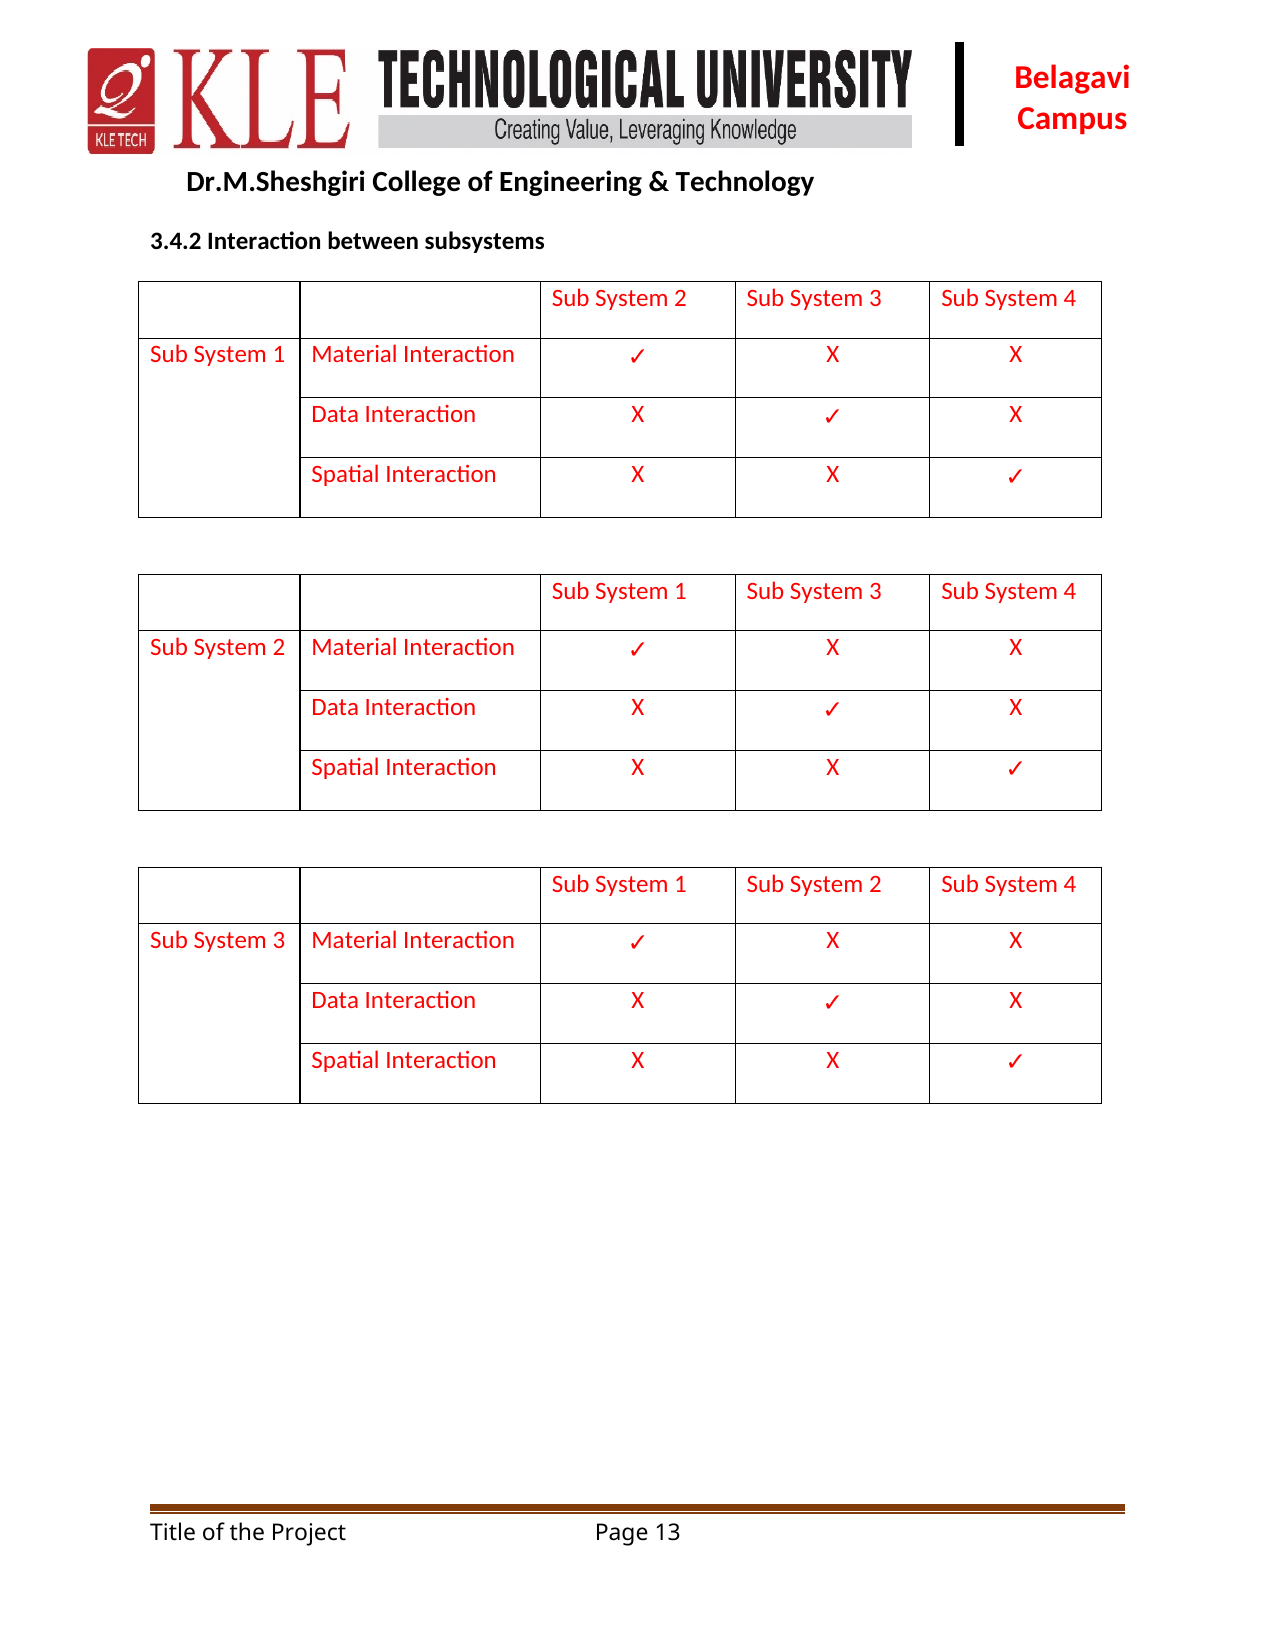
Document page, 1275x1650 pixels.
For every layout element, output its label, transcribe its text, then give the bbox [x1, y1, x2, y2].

table_header [139, 868, 299, 923]
table_cell X [541, 691, 735, 750]
table_header [301, 868, 540, 923]
table_cell Material Interaction [301, 631, 540, 690]
picture [87, 48, 912, 155]
table_header Sub System 4 [930, 282, 1101, 337]
table_cell Spatial Interaction [301, 1044, 540, 1103]
table_cell X [930, 339, 1101, 397]
table_cell ✓ [541, 339, 735, 397]
table_cell ✓ [736, 398, 929, 457]
table_header [139, 575, 299, 630]
table_header Sub System 2 [541, 282, 735, 337]
table_cell X [736, 339, 929, 397]
table_header [139, 282, 299, 337]
table_cell Data Interaction [301, 984, 540, 1043]
table_cell Spatial Interaction [301, 751, 540, 810]
table_cell Material Interaction [301, 924, 540, 983]
table_header [301, 282, 540, 337]
table_cell ✓ [930, 1044, 1101, 1103]
table_cell X [736, 751, 929, 810]
table_cell ✓ [736, 691, 929, 750]
table_cell ✓ [930, 458, 1101, 517]
table_cell X [930, 924, 1101, 983]
table_cell Spatial Interaction [301, 458, 540, 517]
table_cell X [541, 458, 735, 517]
text 3.4.2 Interaction between subsystems [150, 225, 1125, 256]
table_cell X [541, 1044, 735, 1103]
table_cell ✓ [930, 751, 1101, 810]
table_cell Sub System 3 [139, 924, 299, 1103]
table_header Sub System 3 [736, 282, 929, 337]
table_cell X [930, 691, 1101, 750]
table_header Sub System 1 [541, 575, 735, 630]
table_cell Sub System 2 [139, 631, 299, 810]
table_cell X [541, 984, 735, 1043]
table_cell Material Interaction [301, 339, 540, 397]
table_cell X [930, 984, 1101, 1043]
table_cell ✓ [736, 984, 929, 1043]
table_cell ✓ [541, 924, 735, 983]
table_cell X [541, 398, 735, 457]
table_cell Sub System 1 [139, 339, 299, 517]
table_cell X [541, 751, 735, 810]
table_cell X [736, 924, 929, 983]
table_header [301, 575, 540, 630]
table_cell X [736, 631, 929, 690]
table_cell Data Interaction [301, 398, 540, 457]
table_header Sub System 4 [930, 868, 1101, 923]
table_cell X [736, 1044, 929, 1103]
table_cell ✓ [541, 631, 735, 690]
table_cell Data Interaction [301, 691, 540, 750]
table_header Sub System 3 [736, 575, 929, 630]
table_cell X [736, 458, 929, 517]
table_cell X [930, 398, 1101, 457]
table_header Sub System 4 [930, 575, 1101, 630]
table_header Sub System 1 [541, 868, 735, 923]
table_header Sub System 2 [736, 868, 929, 923]
table_cell X [930, 631, 1101, 690]
